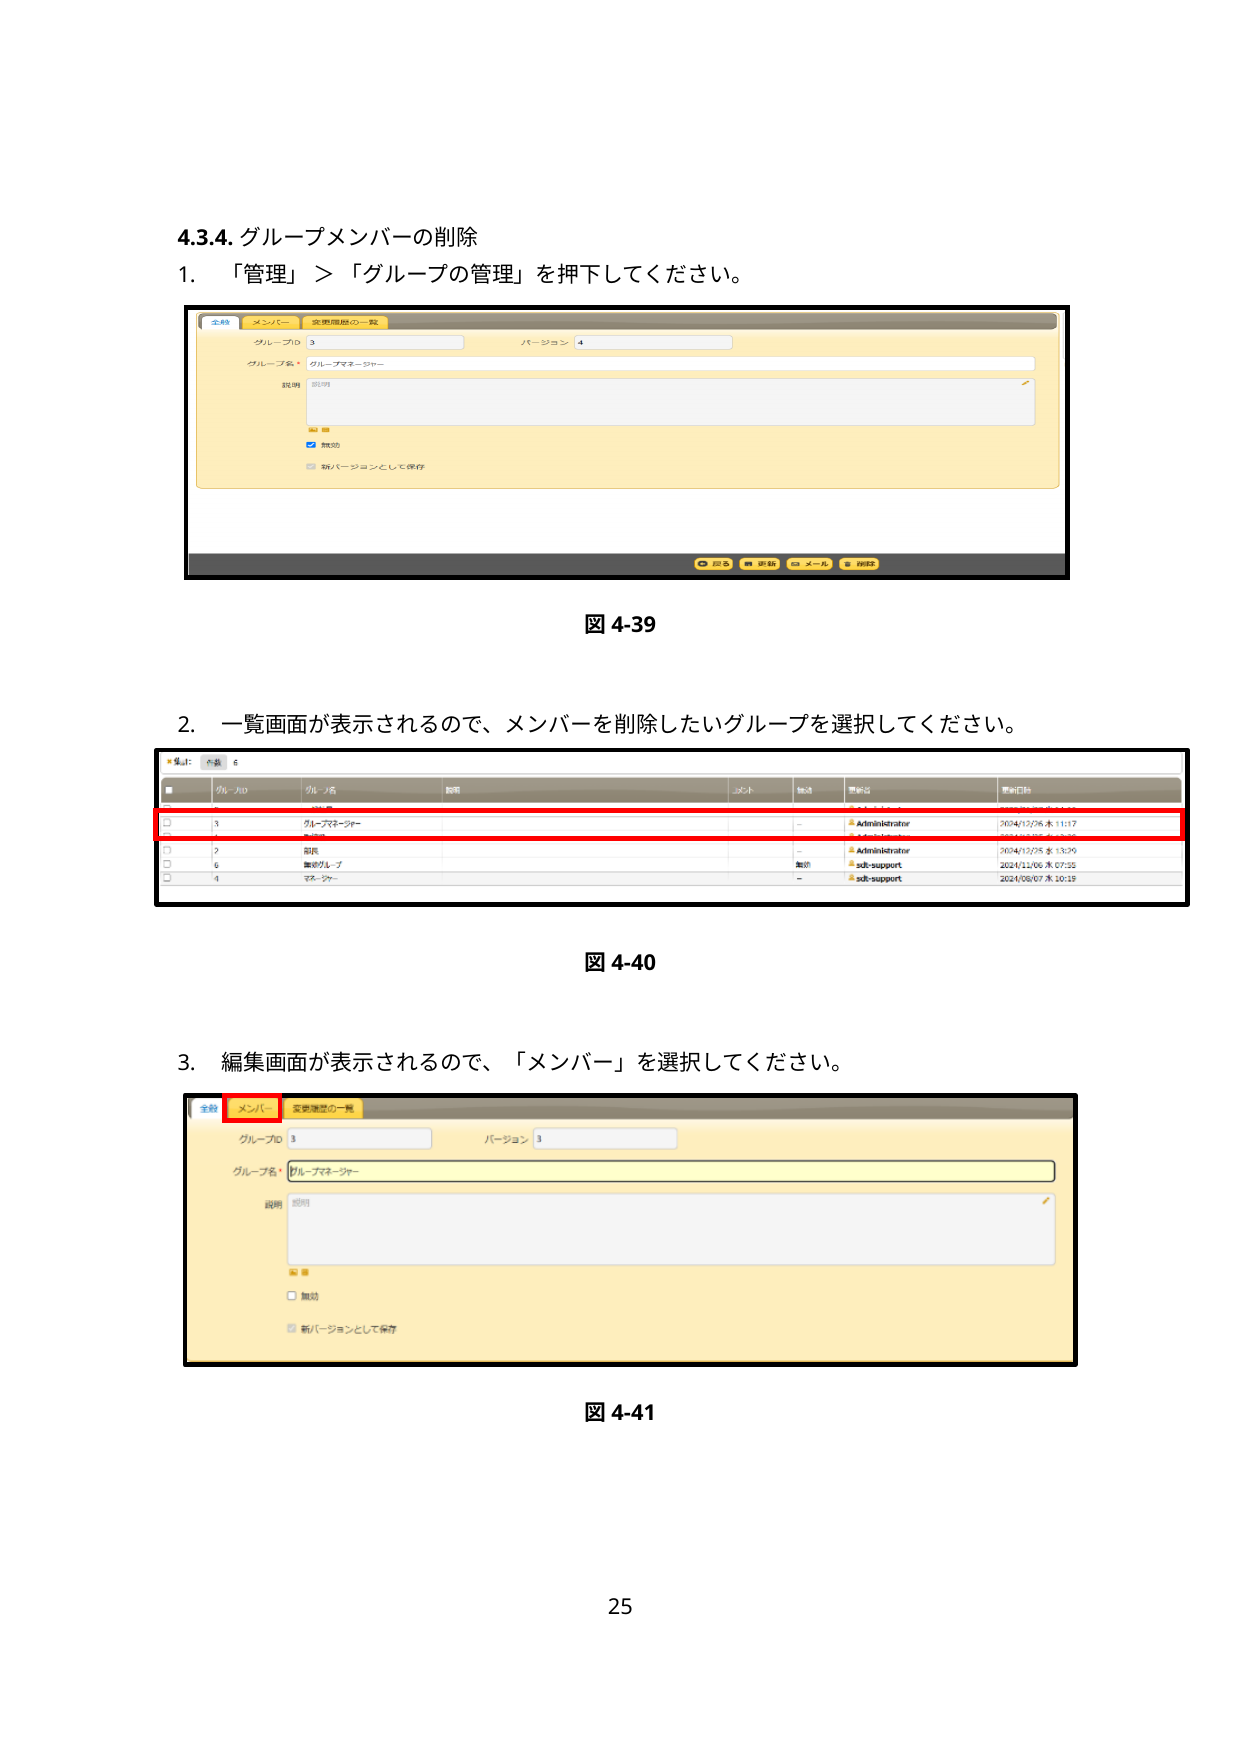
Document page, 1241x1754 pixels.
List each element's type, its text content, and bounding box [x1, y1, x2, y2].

picture [188, 310, 1065, 575]
picture [227, 1098, 278, 1118]
list 「管理」 ＞ 「グループの管理」を押下してください。 [177, 254, 1063, 292]
text 図 4-34 [177, 1392, 1063, 1429]
list 一覧画面が表示されるので、メンバーを削除したいグループを選択してください。 [177, 704, 1063, 742]
text 図 4-33 [177, 907, 1063, 979]
list 編集画面が表示されるので、「メンバー」を選択してください。 [177, 1042, 1063, 1079]
picture [159, 841, 1185, 902]
picture [159, 813, 1180, 836]
picture [187, 1098, 1073, 1362]
picture [159, 752, 1185, 808]
subtitle グループメンバーの削除 [177, 217, 1063, 254]
